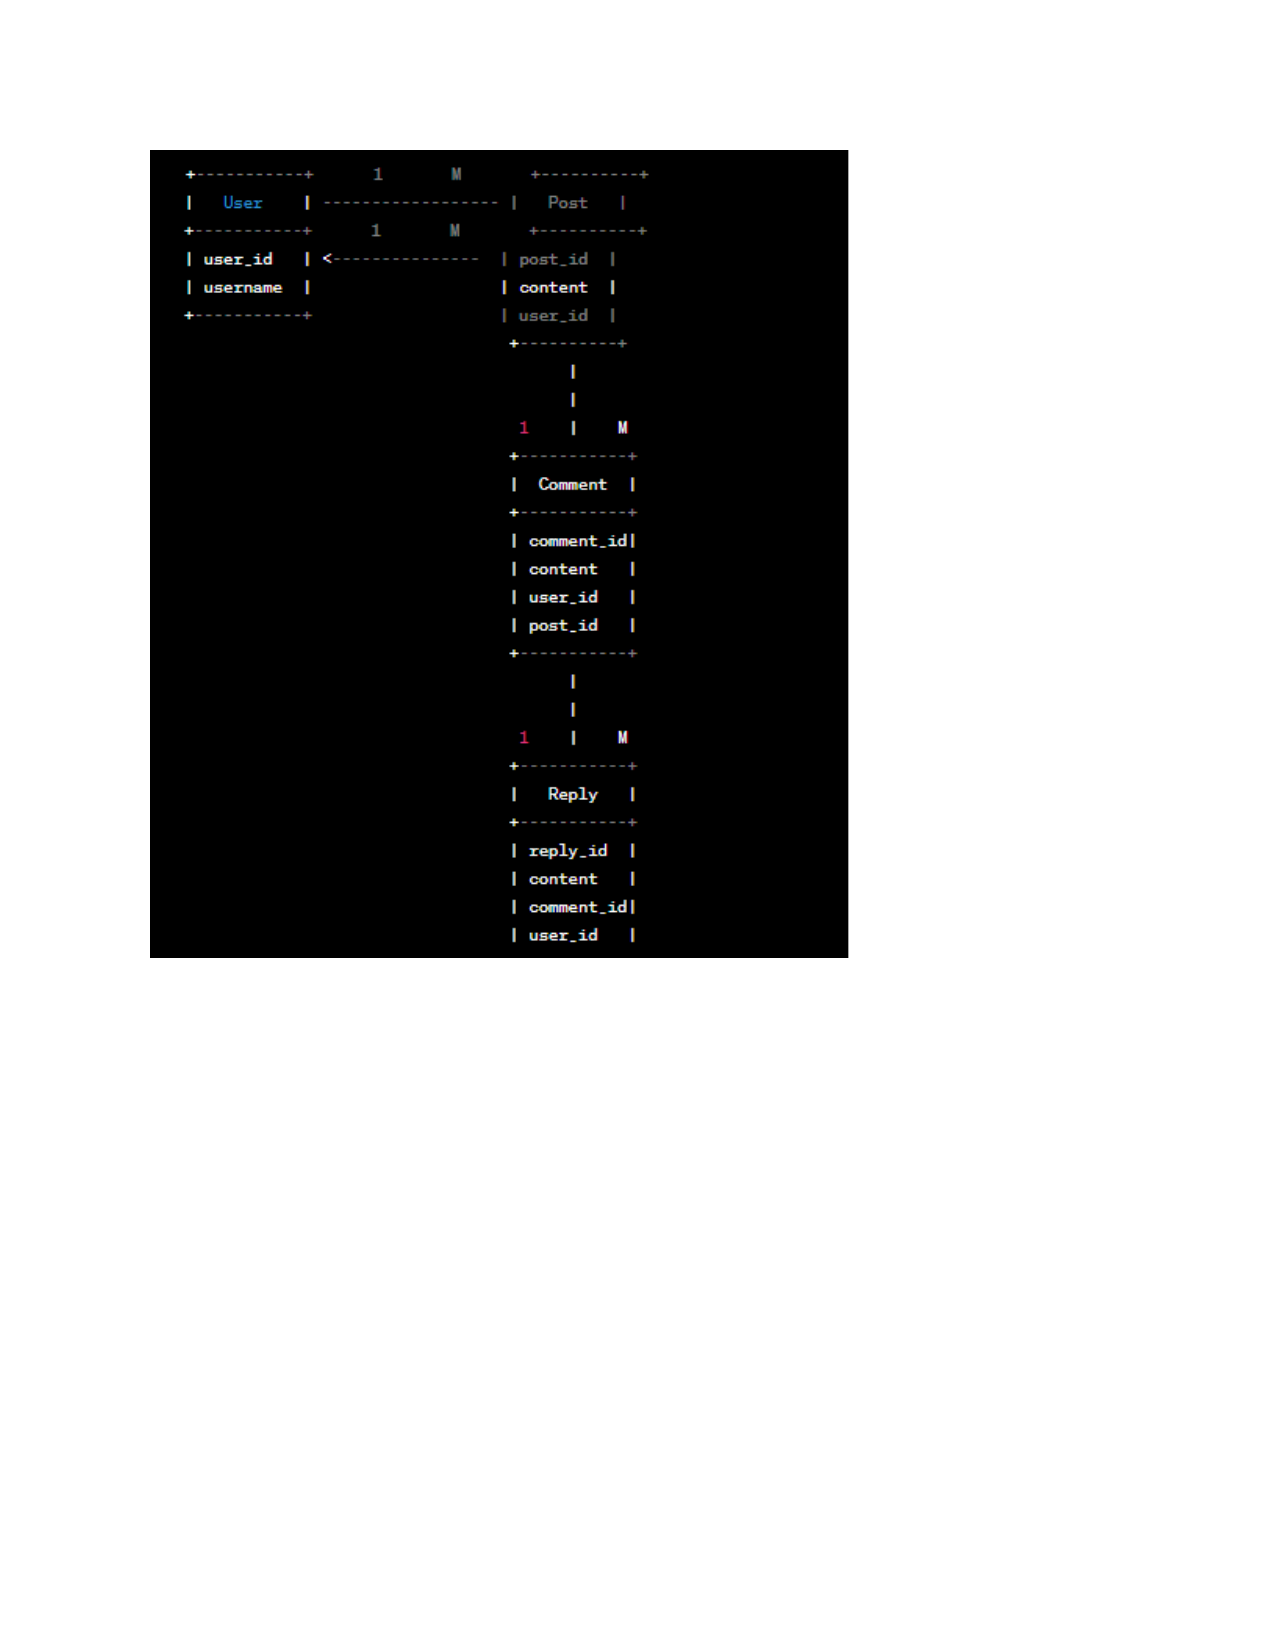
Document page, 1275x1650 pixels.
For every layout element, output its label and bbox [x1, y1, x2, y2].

picture [150, 150, 849, 958]
